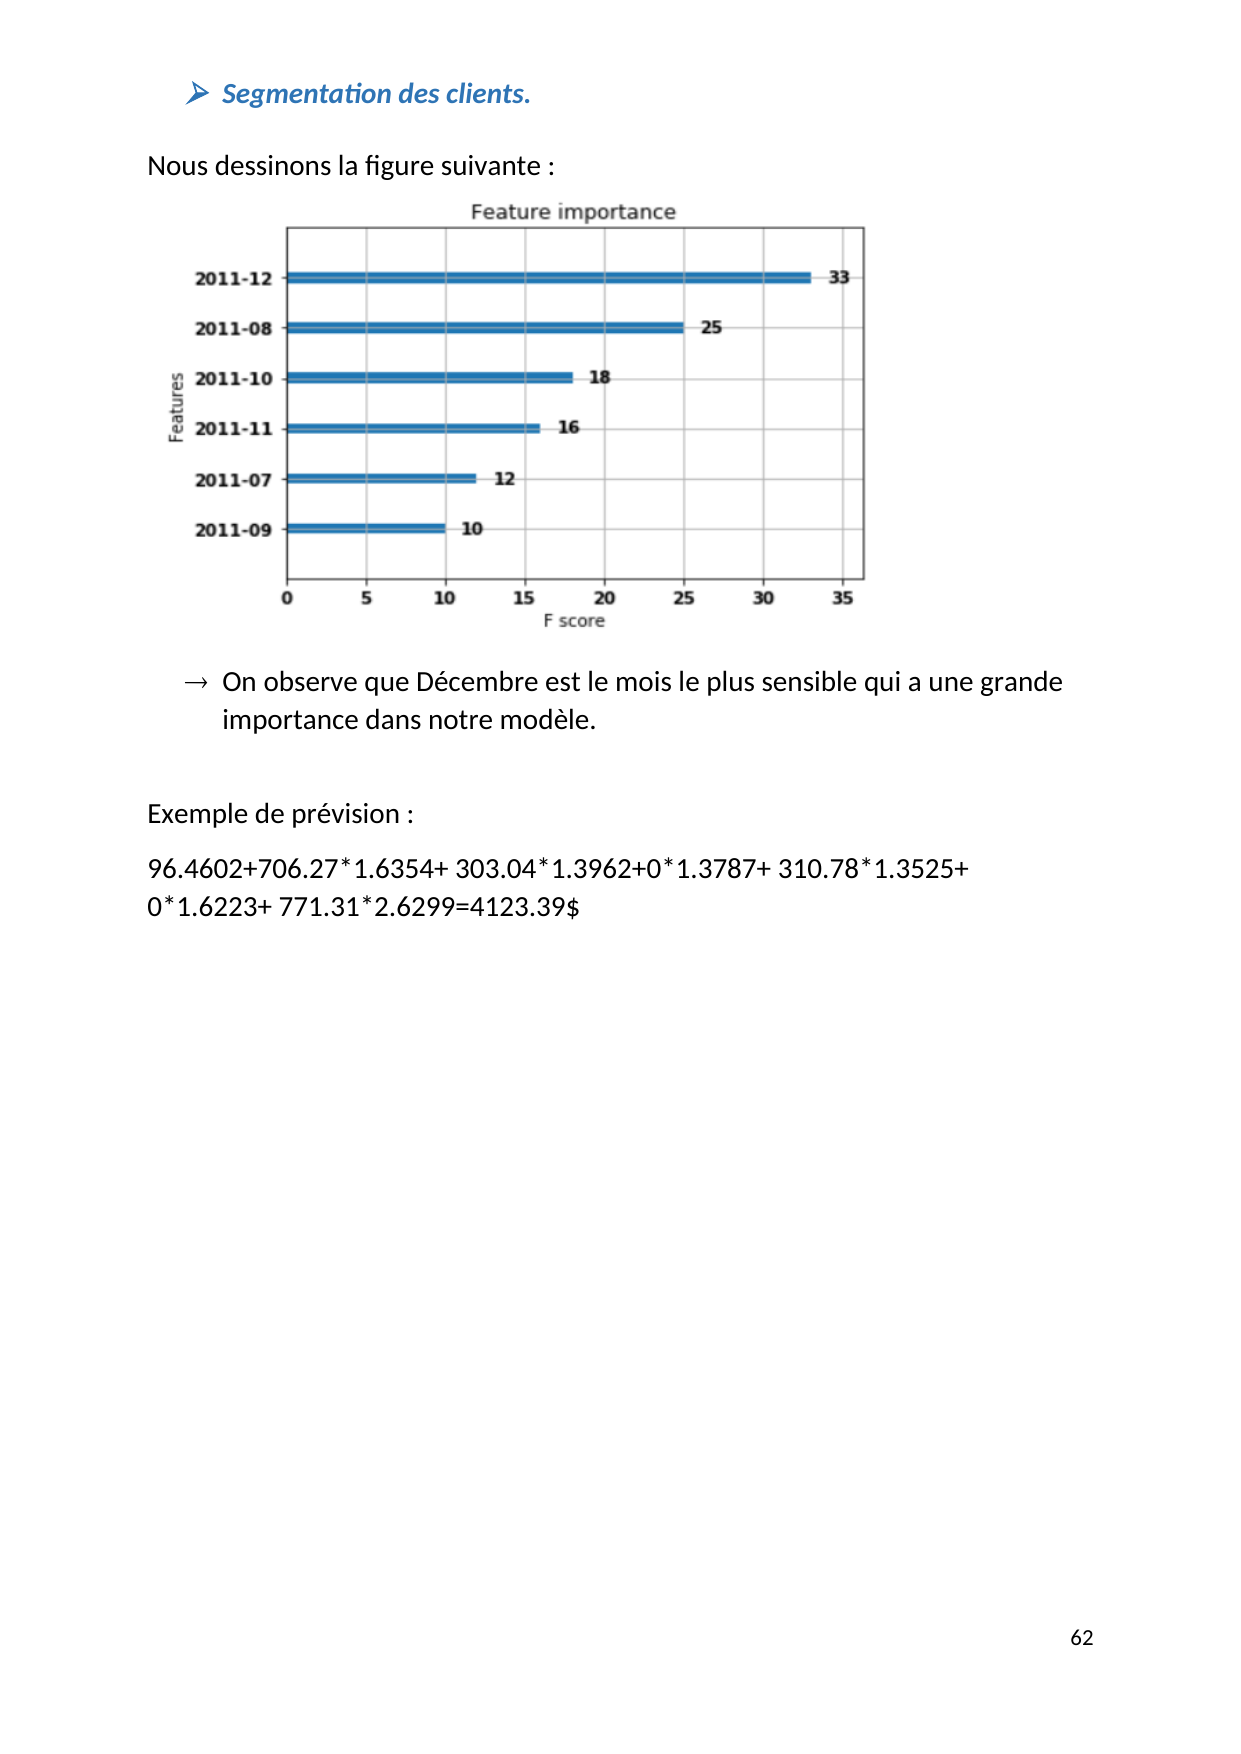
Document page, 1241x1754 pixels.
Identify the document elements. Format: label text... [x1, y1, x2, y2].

text 96.4602+706.27*1.6354+ 303.04*1.3962+0*1.3787+ 310.78*1.3525+ 0*1.6223+ 771.31*2.6299=4123.39$ [147, 850, 1093, 924]
list On observe que Décembre est le mois le plus sensible qui a une grande importance dans notre modèle. [184, 663, 1093, 737]
text Exemple de prévision : [147, 795, 1093, 831]
picture [147, 184, 1027, 645]
